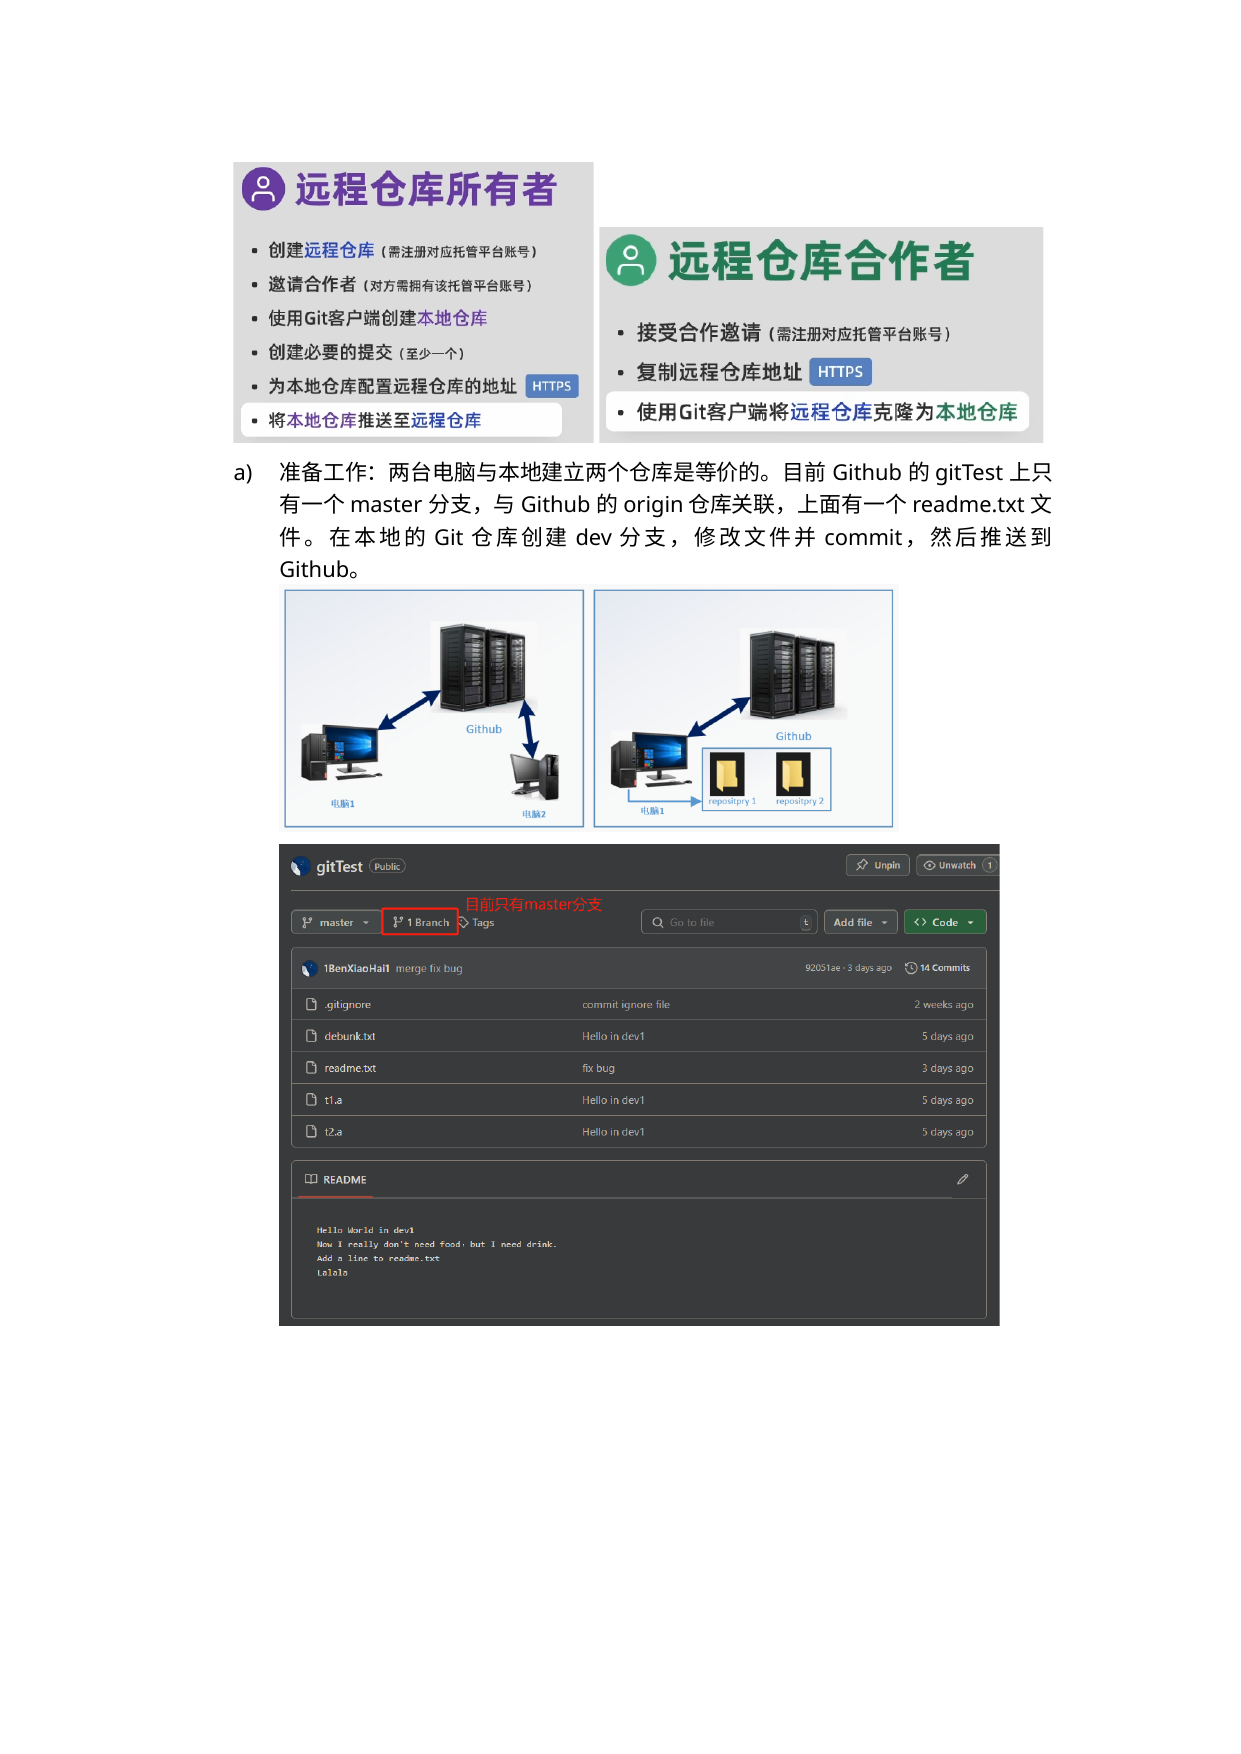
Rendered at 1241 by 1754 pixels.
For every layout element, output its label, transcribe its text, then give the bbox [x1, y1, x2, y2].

picture [279, 844, 1000, 1326]
list 准备工作：两台电脑与本地建立两个仓库是等价的。目前Github 的 gitTest 上只有一个 master 分支，与 Github 的 origin仓库关联，上面有一个 readme.txt 文件。在本地的Git仓库创建dev分支，修改文件并commit，然后推送到Github。 [233, 454, 1053, 584]
picture [233, 162, 594, 443]
picture [279, 584, 899, 832]
picture [599, 227, 1044, 443]
